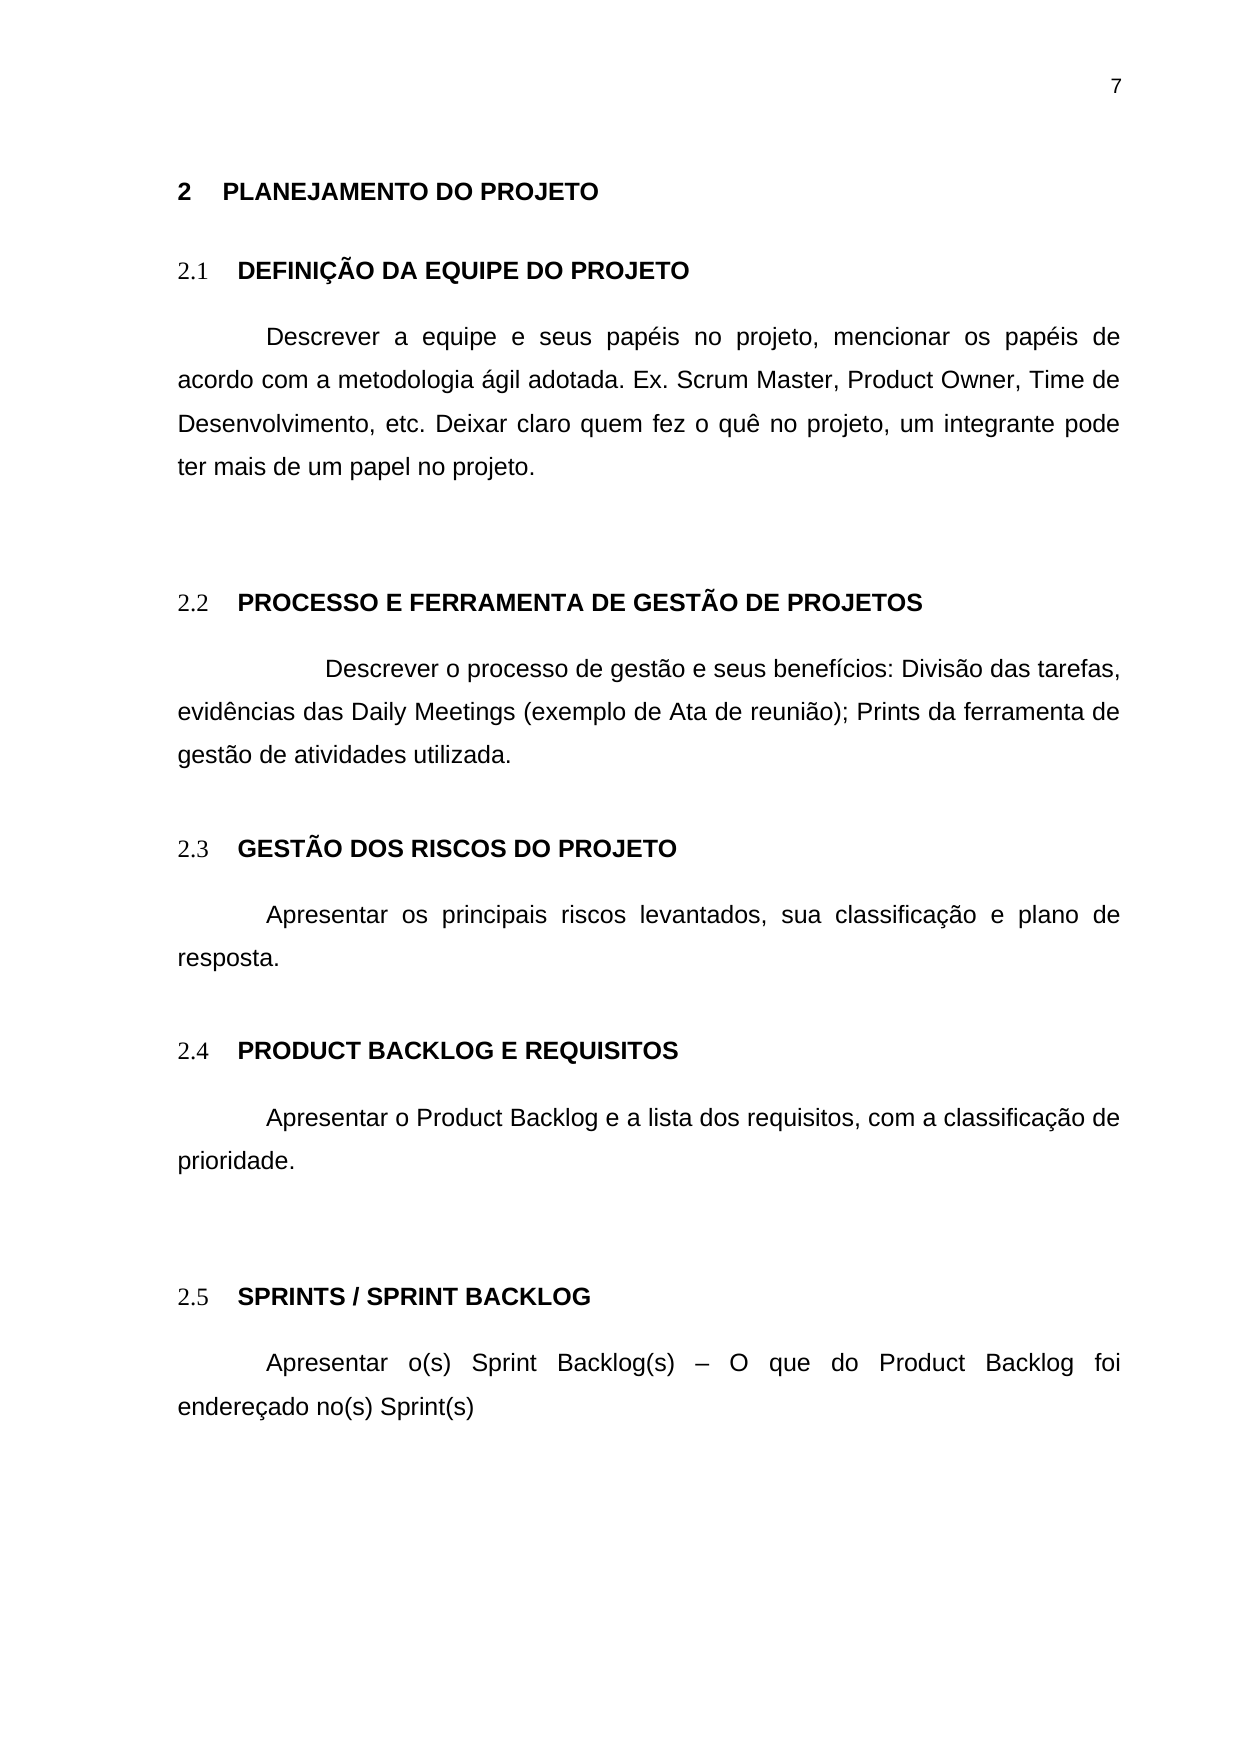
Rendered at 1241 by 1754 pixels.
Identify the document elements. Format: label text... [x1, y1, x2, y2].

text Apresentar o(s) Sprint Backlog(s) – O que do Product Backlog foi endereçado no(s) Sprint(s) [177, 1348, 1122, 1420]
subtitle Gestão dos Riscos do Projeto [177, 834, 1122, 862]
subtitle PLANEJAMENTO DO PROJETO [177, 177, 1122, 206]
text Descrever a equipe e seus papéis no projeto, mencionar os papéis de acordo com a metodologia ágil adotada. Ex. Scrum Master, Product Owner, Time de Desenvolvimento, etc. Deixar claro quem fez o quê no projeto, um integrante pode ter mais de um papel no projeto. [177, 322, 1122, 480]
text Descrever o processo de gestão e seus benefícios: Divisão das tarefas, evidências das Daily Meetings (exemplo de Ata de reunião); Prints da ferramenta de gestão de atividades utilizada. [177, 654, 1122, 769]
subtitle Definição da Equipe do projeto [177, 256, 1122, 285]
text Apresentar os principais riscos levantados, sua classificação e plano de resposta. [177, 900, 1122, 972]
subtitle PRODUCT BACKLOG e requisitos [177, 1036, 1122, 1065]
text Apresentar o Product Backlog e a lista dos requisitos, com a classificação de prioridade. [177, 1103, 1122, 1174]
subtitle PROCESSO E FERRAMENTA DE GESTÃO DE PROJETOS [177, 588, 1122, 617]
subtitle Sprints / sprint backlog [177, 1282, 1122, 1311]
